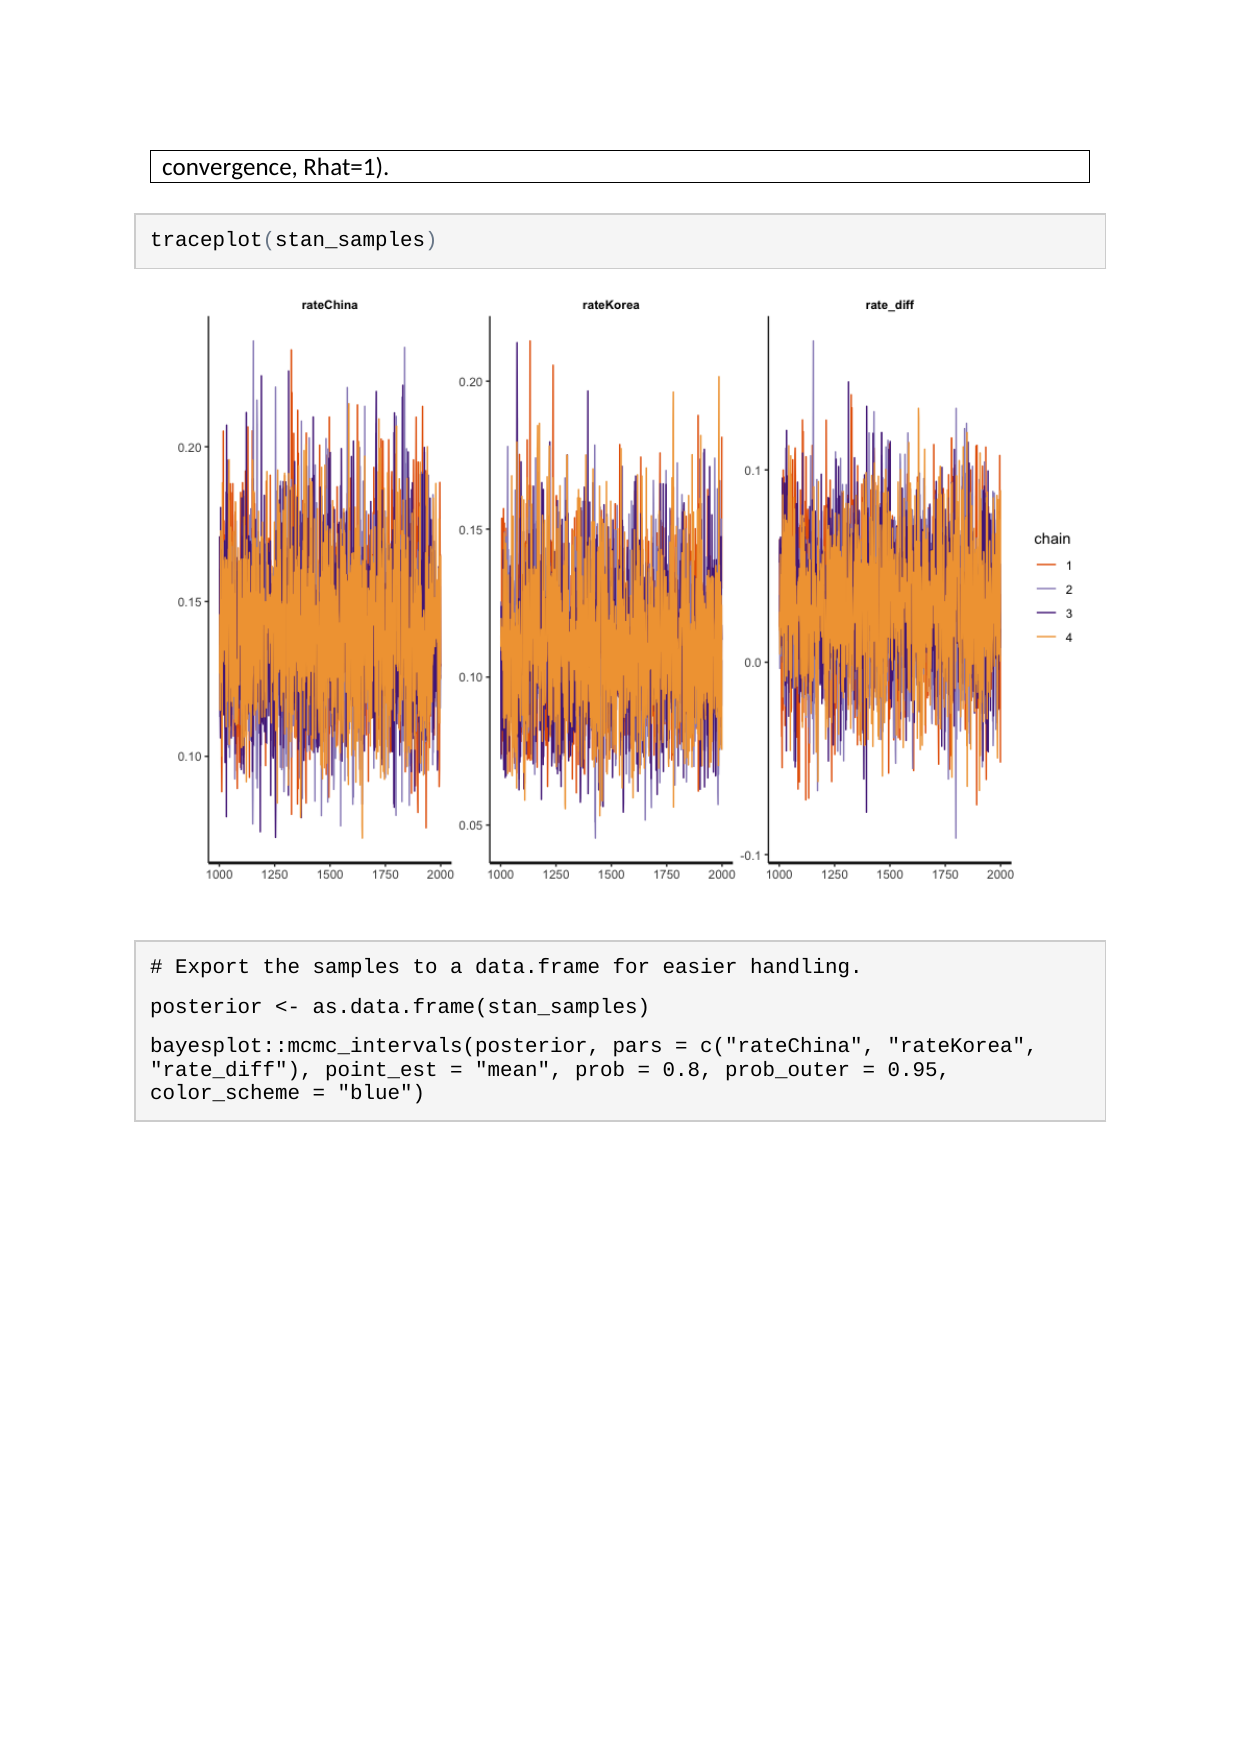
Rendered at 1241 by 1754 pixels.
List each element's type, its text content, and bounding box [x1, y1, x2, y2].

text traceplot(stan_samples) [136, 215, 1105, 268]
text # Export the samples to a data.frame for easier handling. [136, 942, 1105, 979]
picture [150, 284, 1088, 910]
text posterior <- as.data.frame(stan_samples) [136, 979, 1105, 1019]
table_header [151, 151, 1089, 182]
text bayesplot::mcmc_intervals(posterior, pars = c("rateChina", "rateKorea", "rate_diff"), point_est = "mean", prob = 0.8, prob_outer = 0.95, color_scheme = "blue") [136, 1019, 1105, 1120]
